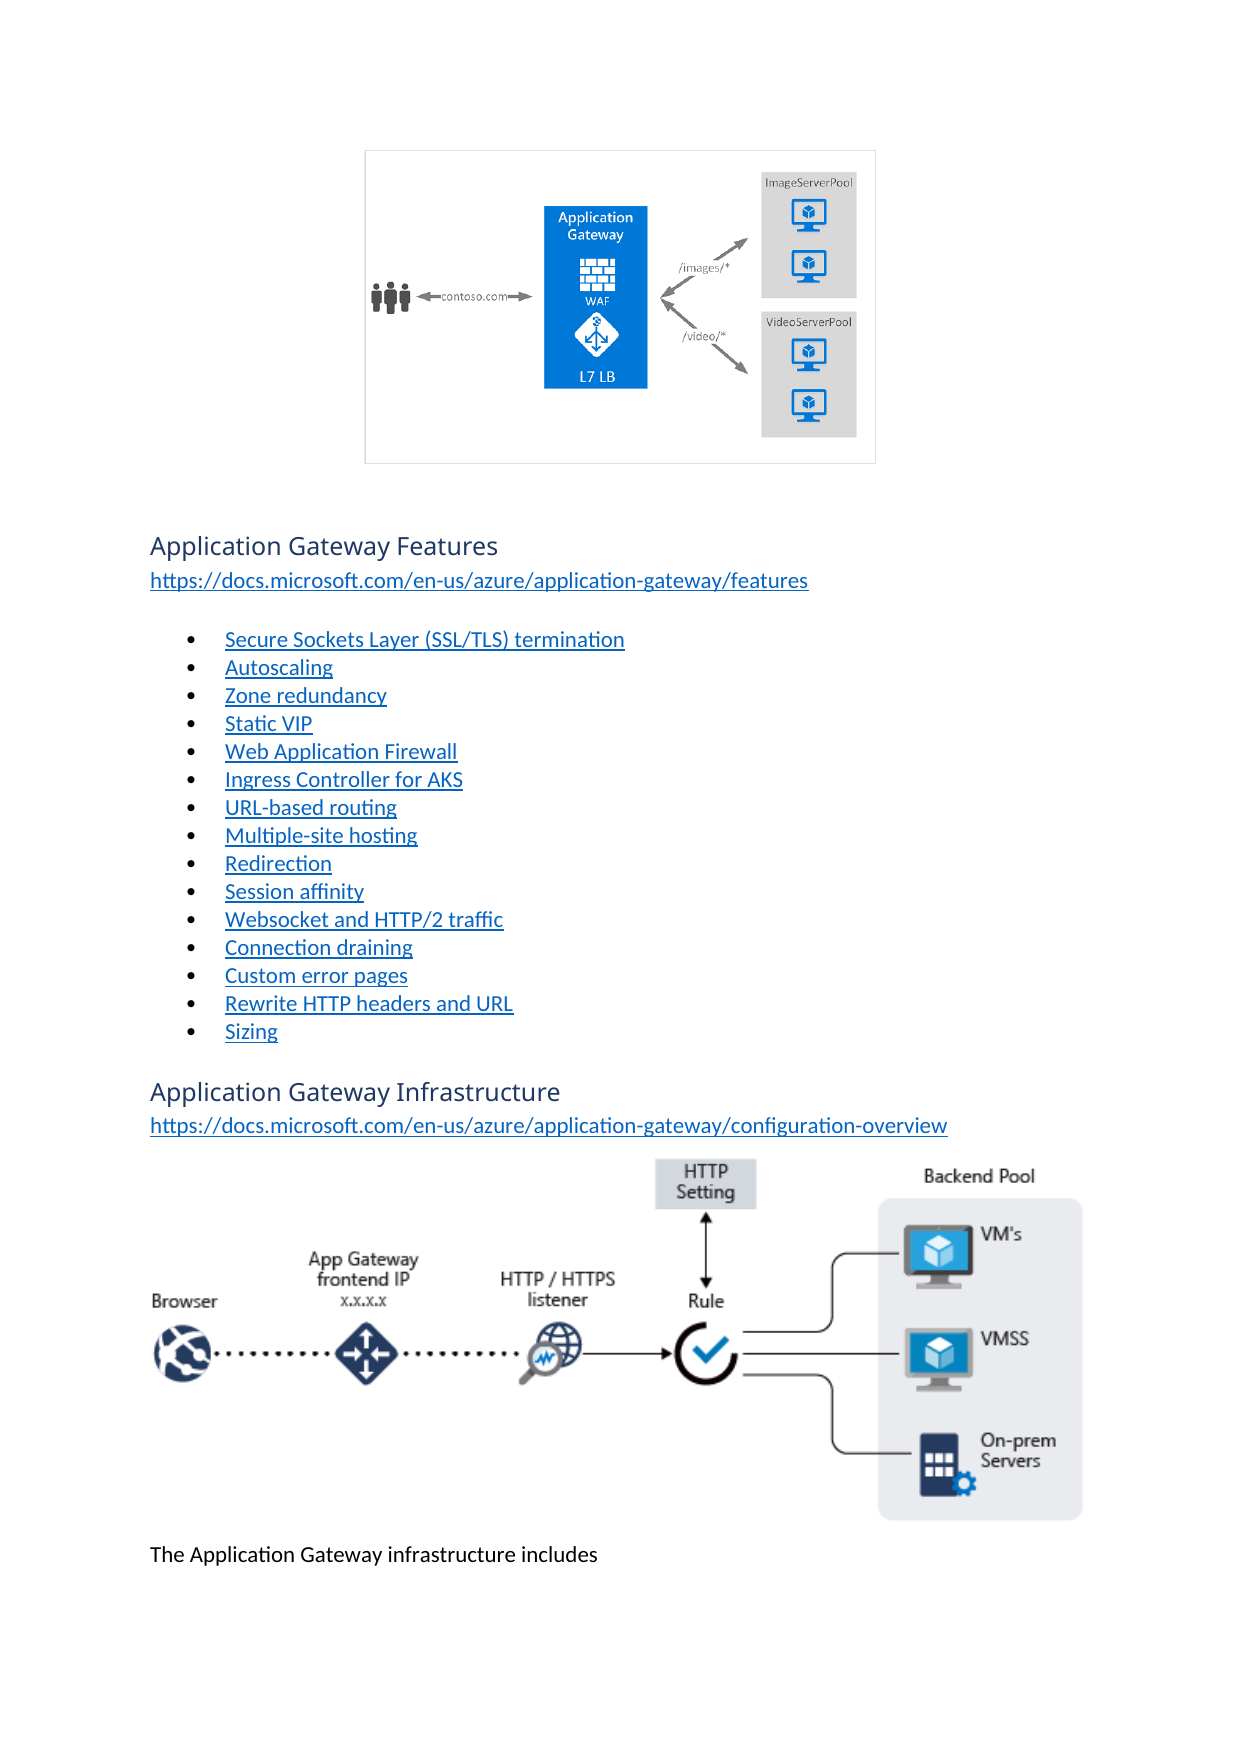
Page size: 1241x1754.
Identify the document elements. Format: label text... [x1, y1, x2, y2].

list Sizing [187, 1017, 1090, 1045]
list Multiple-site hosting [187, 821, 1090, 849]
text The Application Gateway infrastructure includes [150, 1541, 1090, 1569]
picture [364, 150, 876, 464]
list Websocket and HTTP/2 traffic [187, 905, 1090, 933]
list Custom error pages [187, 961, 1090, 989]
list Zone redundancy [187, 681, 1090, 709]
list Redirection [187, 849, 1090, 877]
text https://docs.microsoft.com/en-us/azure/application-gateway/configuration-overview [150, 1111, 1090, 1139]
picture [150, 1158, 1084, 1522]
list Ingress Controller for AKS [187, 765, 1090, 793]
list Autoscaling [187, 653, 1090, 681]
list URL-based routing [187, 793, 1090, 821]
text https://docs.microsoft.com/en-us/azure/application-gateway/features [150, 566, 1090, 594]
list Web Application Firewall [187, 737, 1090, 765]
subtitle Application Gateway Infrastructure [150, 1074, 1090, 1109]
list Rewrite HTTP headers and URL [187, 989, 1090, 1017]
list Secure Sockets Layer (SSL/TLS) termination [187, 625, 1090, 653]
list Static VIP [187, 709, 1090, 737]
subtitle Application Gateway Features [150, 529, 1090, 563]
list Session affinity [187, 877, 1090, 905]
list Connection draining [187, 933, 1090, 961]
